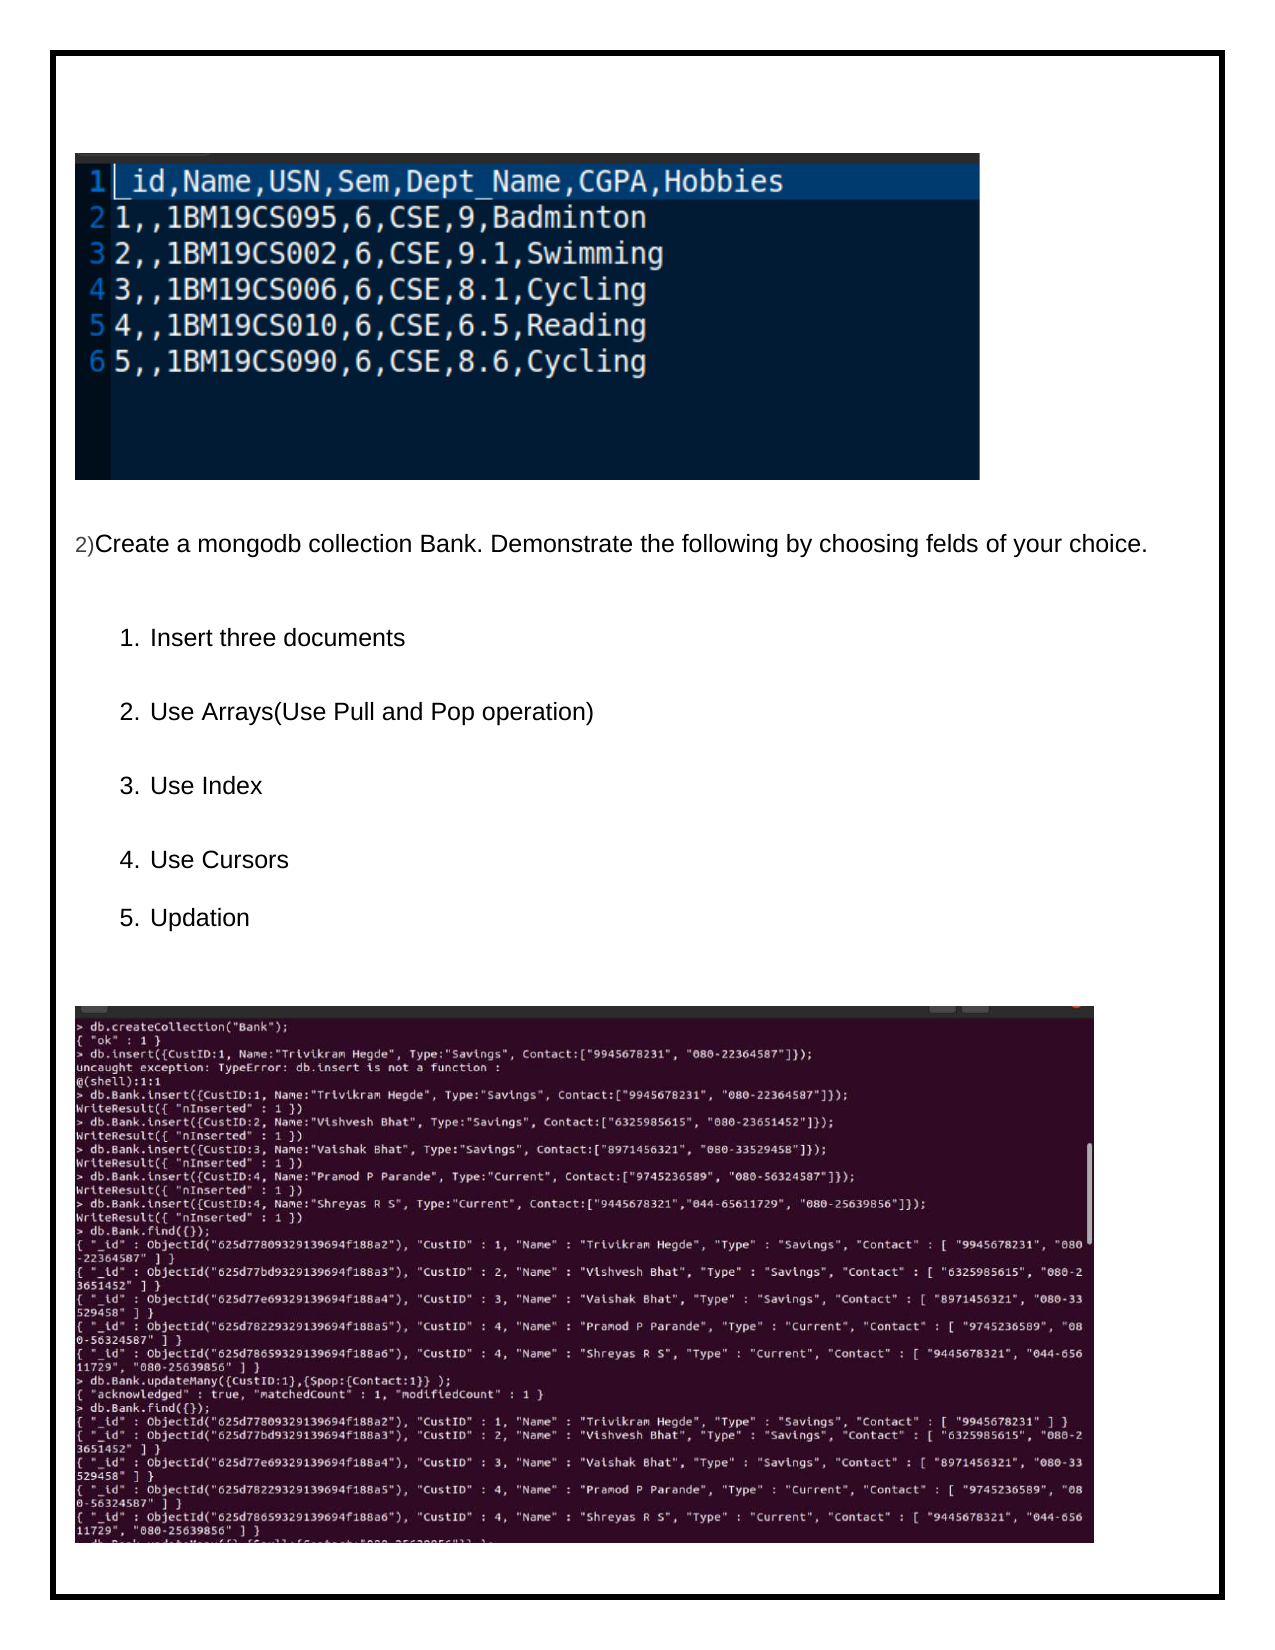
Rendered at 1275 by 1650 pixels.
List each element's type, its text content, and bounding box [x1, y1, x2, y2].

list Updation [119, 902, 1200, 931]
list Use Index [119, 771, 1200, 799]
list Use Cursors [119, 845, 1200, 874]
list Insert three documents [119, 622, 1200, 651]
text 2)Create a mongodb collection Bank. Demonstrate the following by choosing felds of your choice. [75, 528, 1200, 557]
picture [75, 1006, 1094, 1543]
picture [75, 153, 980, 480]
list Use Arrays(Use Pull and Pop operation) [119, 697, 1200, 725]
